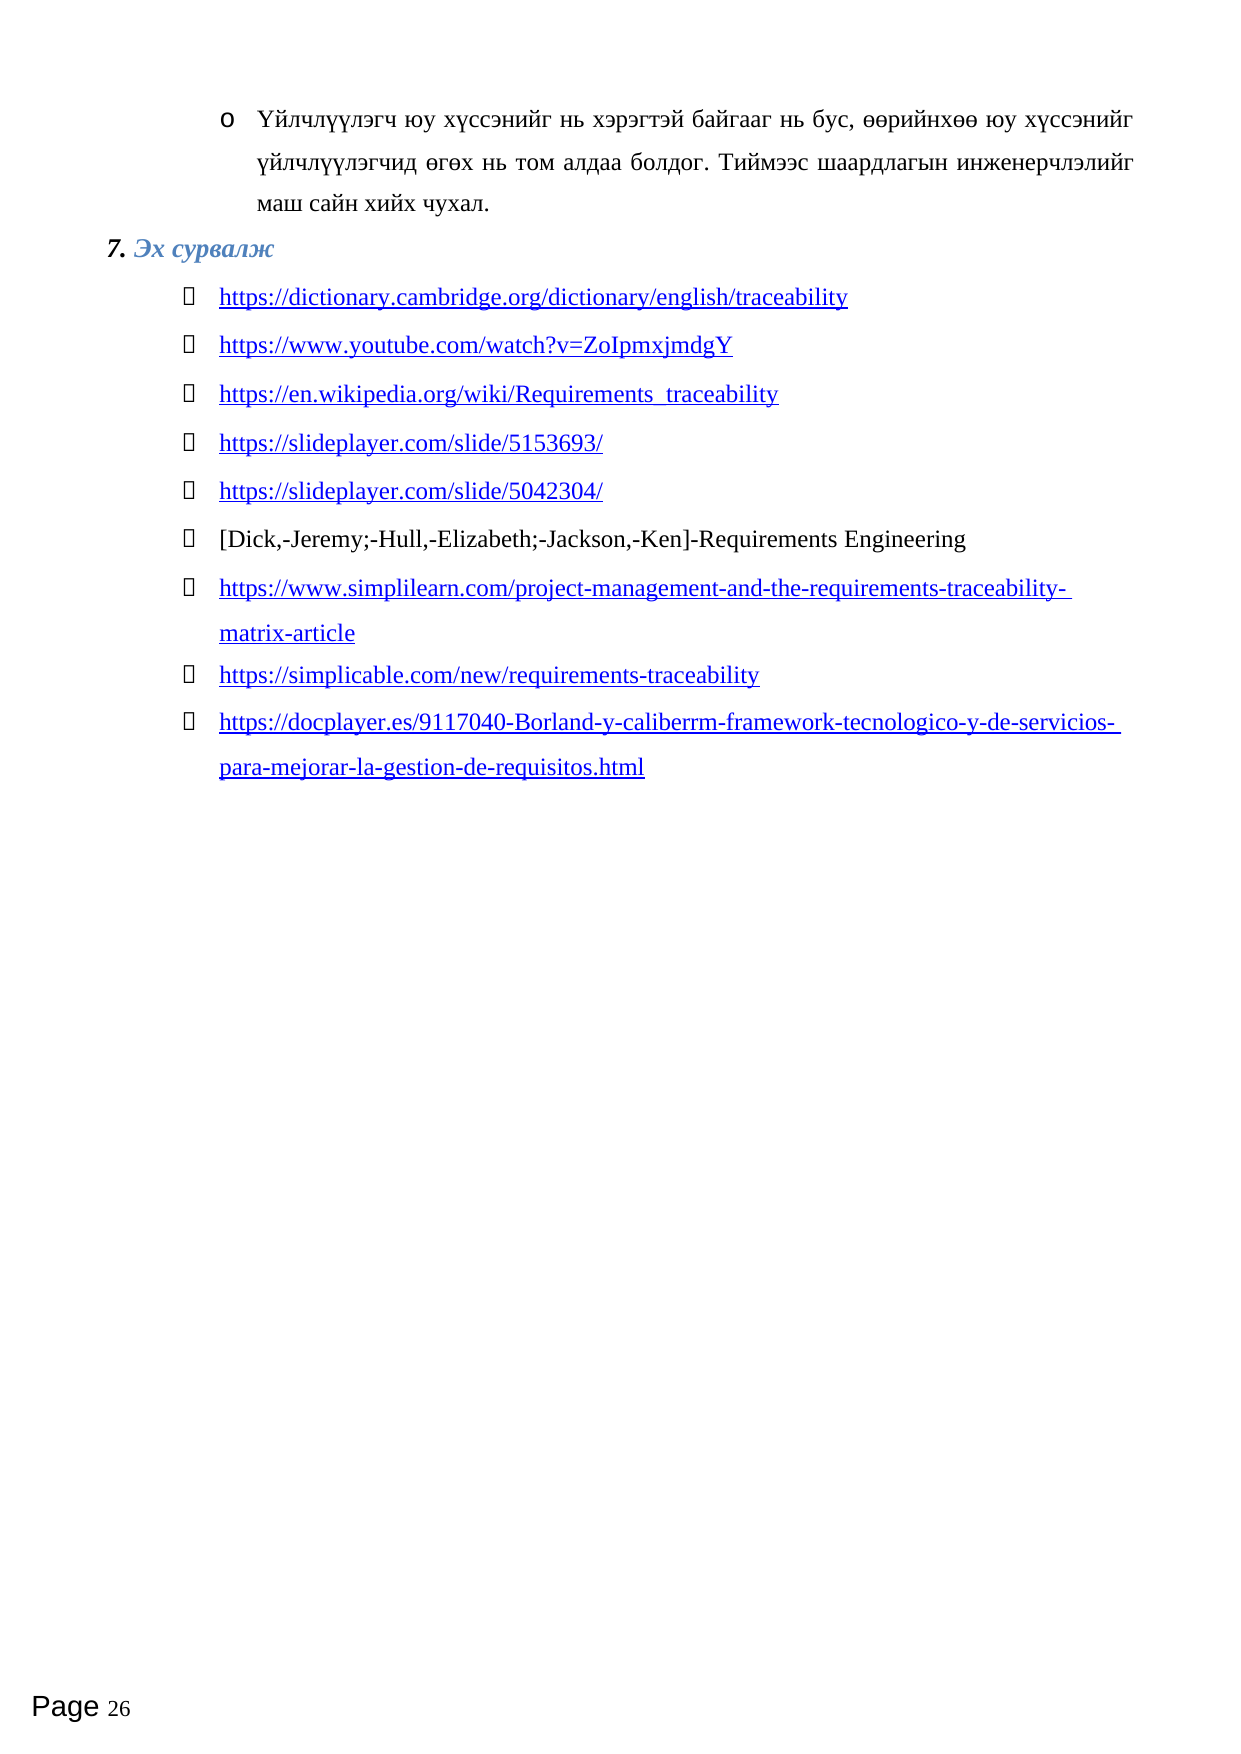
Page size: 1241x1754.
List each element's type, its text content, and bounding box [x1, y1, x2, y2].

list https://dictionary.cambridge.org/dictionary/english/traceability [181, 279, 1240, 313]
list Үйлчлүүлэгч юу хүссэнийг нь хэрэгтэй байгааг нь бус, өөрийнхөө юу хүссэнийг үйлчлүүлэгчид өгөх нь том алдаа болдог. Тиймээс шаардлагын инженерчлэлийг маш сайн хийх чухал. [219, 104, 1134, 217]
list https://www.simplilearn.com/project-management-and-the-requirements-traceability- matrix-article [181, 569, 1074, 647]
list https://simplicable.com/new/requirements-traceability [181, 661, 1240, 690]
list [Dick,-Jeremy;-Hull,-Elizabeth;-Jackson,-Ken]-Requirements Engineering [181, 521, 1240, 555]
list https://slideplayer.com/slide/5153693/ [181, 424, 1240, 458]
subtitle Эх сурвалж [106, 232, 1240, 263]
list https://docplayer.es/9117040-Borland-y-caliberrm-framework-tecnologico-y-de-servicios- para-mejorar-la-gestion-de-requisitos.html [181, 704, 1123, 781]
list https://en.wikipedia.org/wiki/Requirements_traceability [181, 375, 1240, 409]
list https://www.youtube.com/watch?v=ZoIpmxjmdgY [181, 327, 1240, 361]
list https://slideplayer.com/slide/5042304/ [181, 473, 1240, 507]
